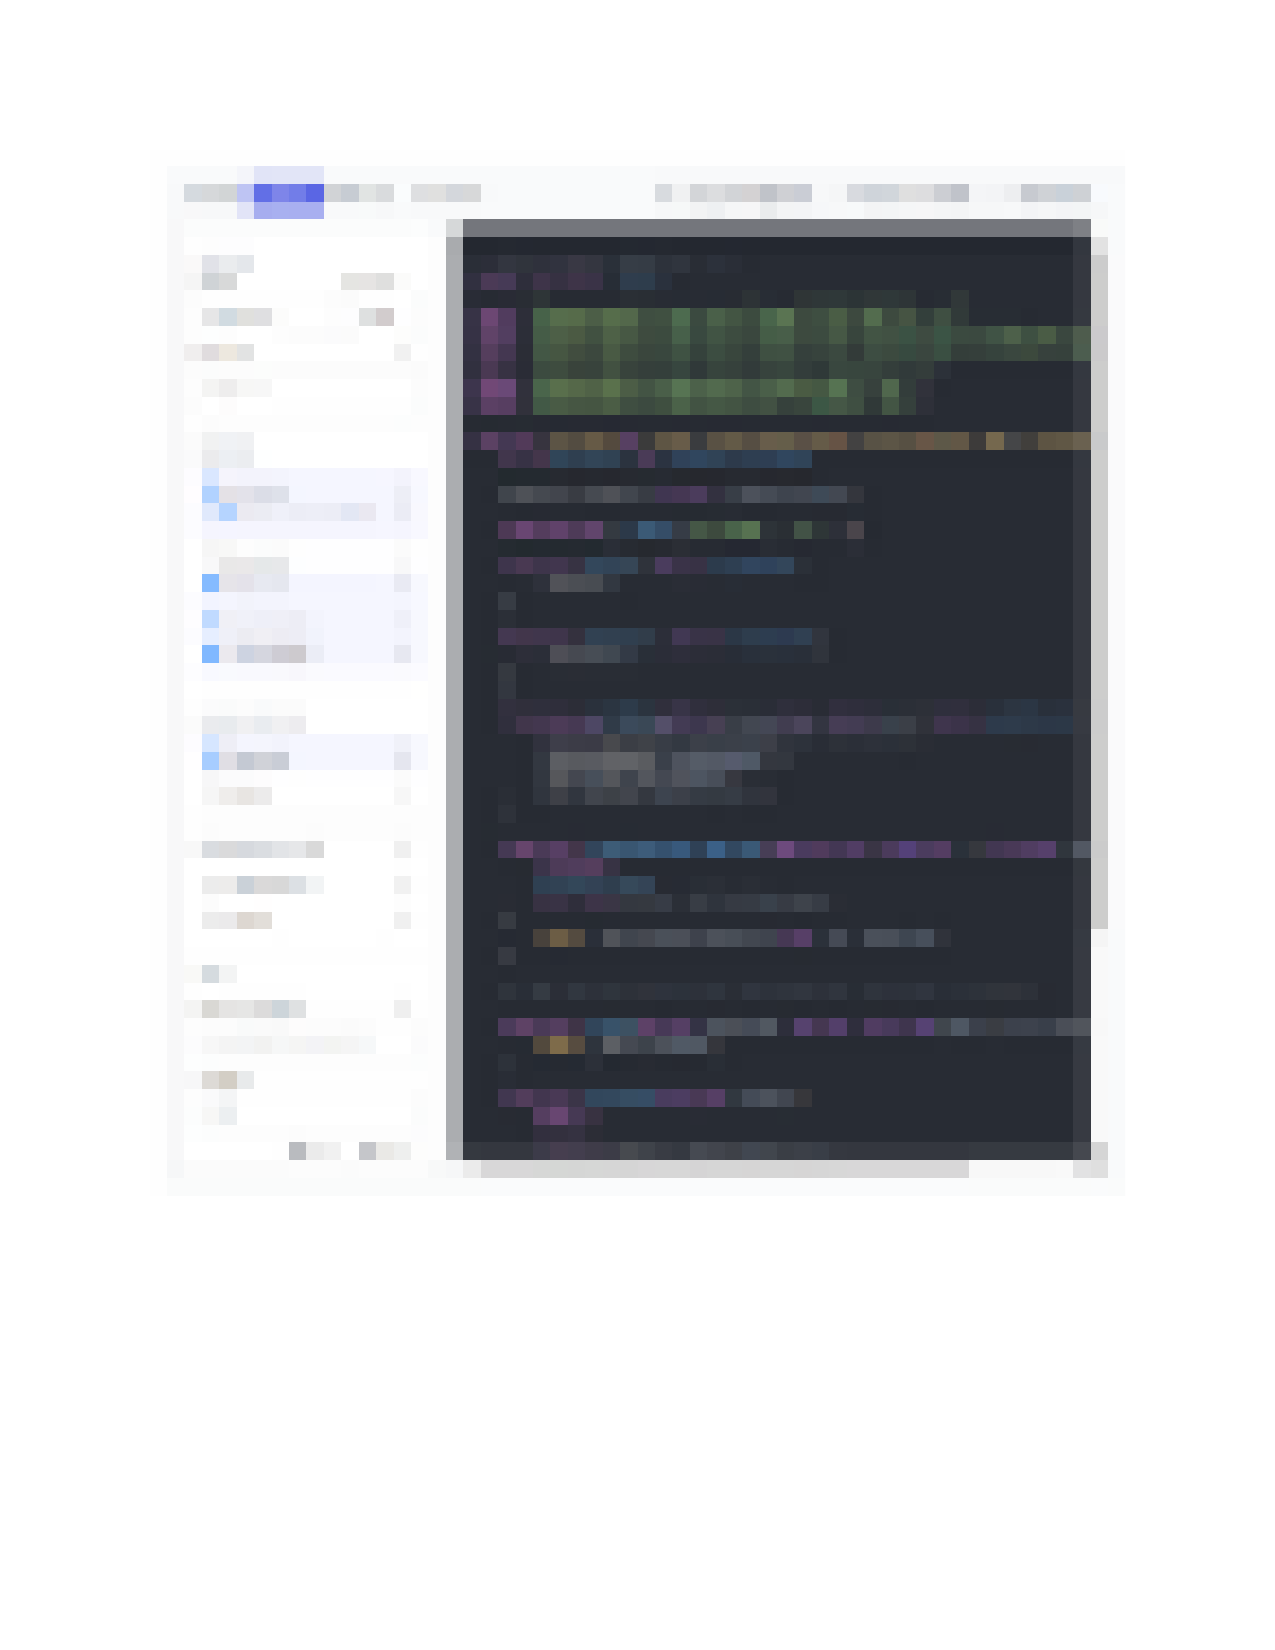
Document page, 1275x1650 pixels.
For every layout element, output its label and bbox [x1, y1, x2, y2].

picture [150, 150, 1125, 1196]
